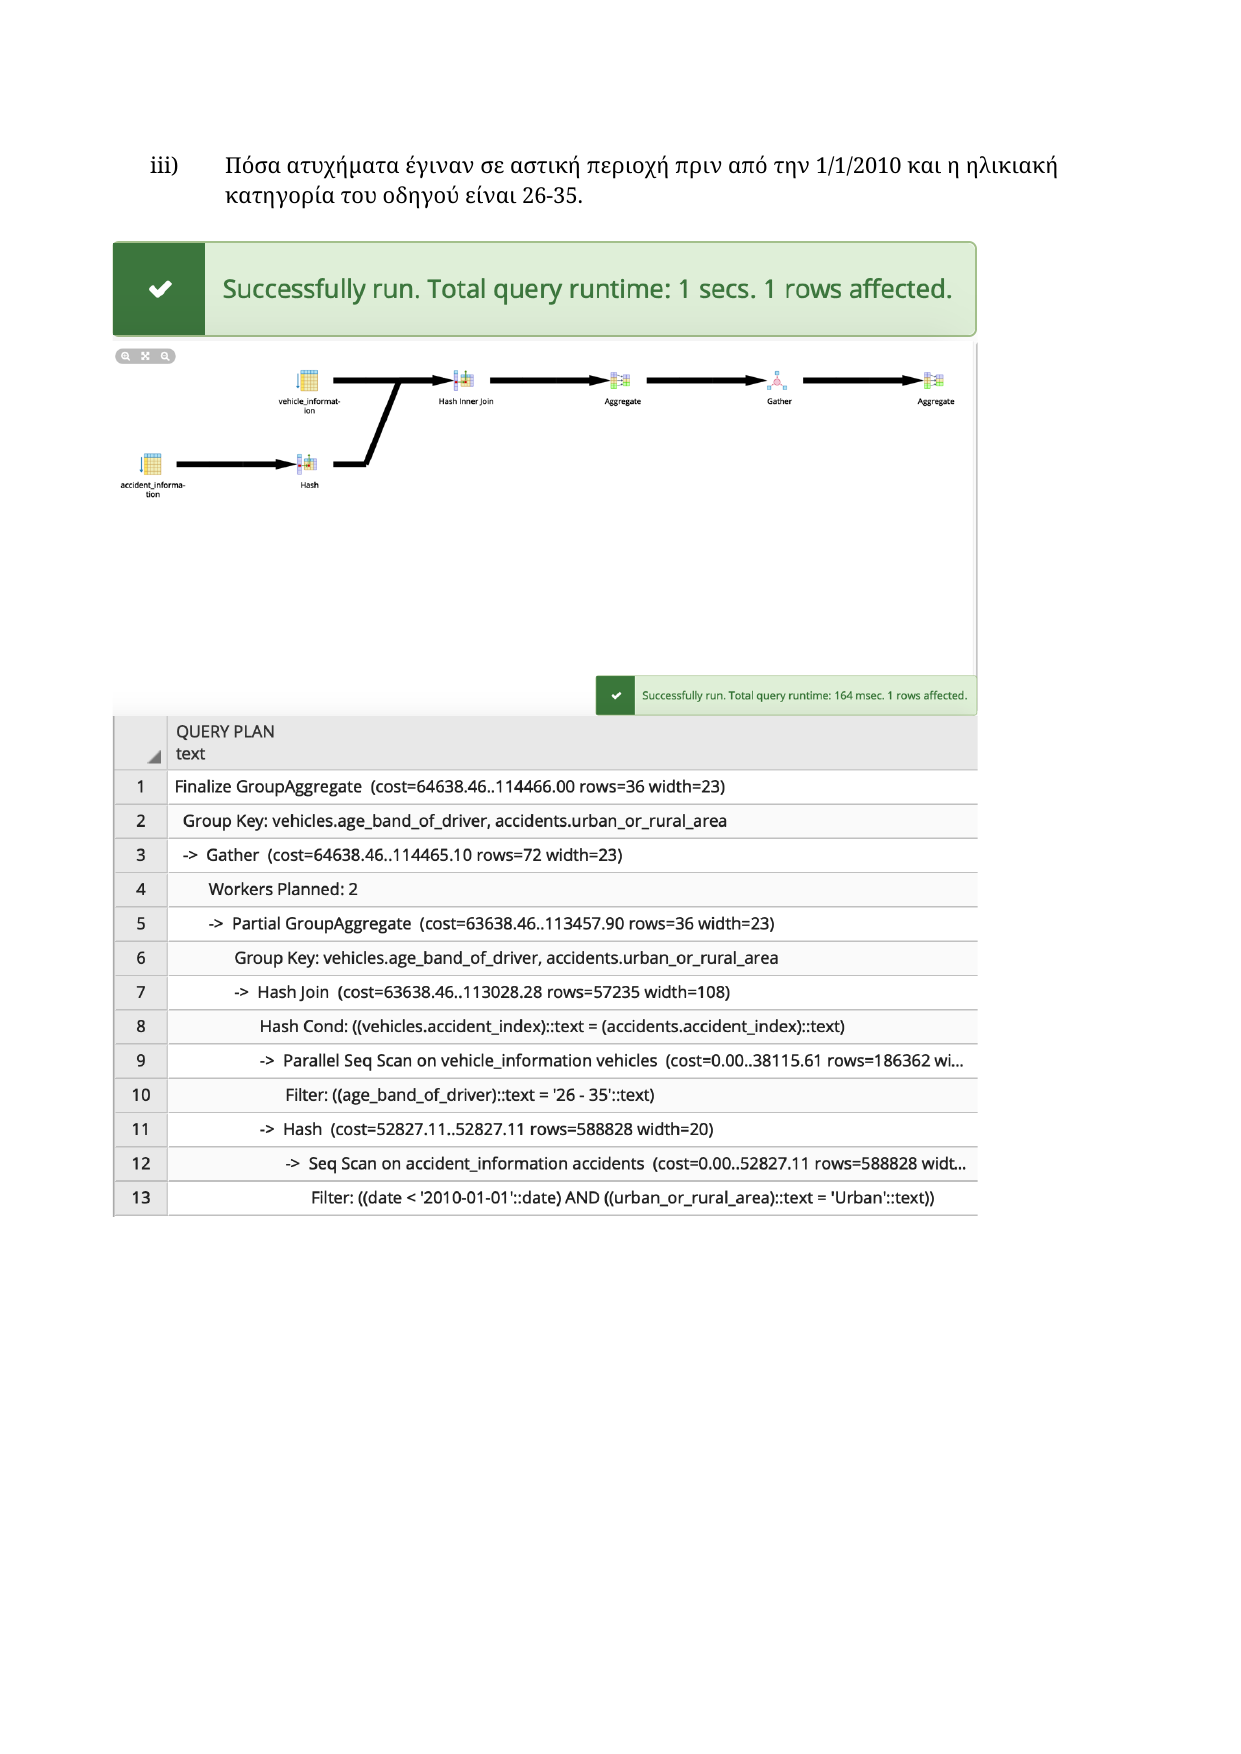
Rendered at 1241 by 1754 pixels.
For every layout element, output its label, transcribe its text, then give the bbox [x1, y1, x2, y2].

list Πόσα ατυχήματα έγιναν σε αστική περιοχή πριν από την 1/1/2010 και η ηλικιακή κατηγορία του οδηγού είναι 26-35. [150, 150, 1128, 209]
picture [112, 238, 978, 1217]
